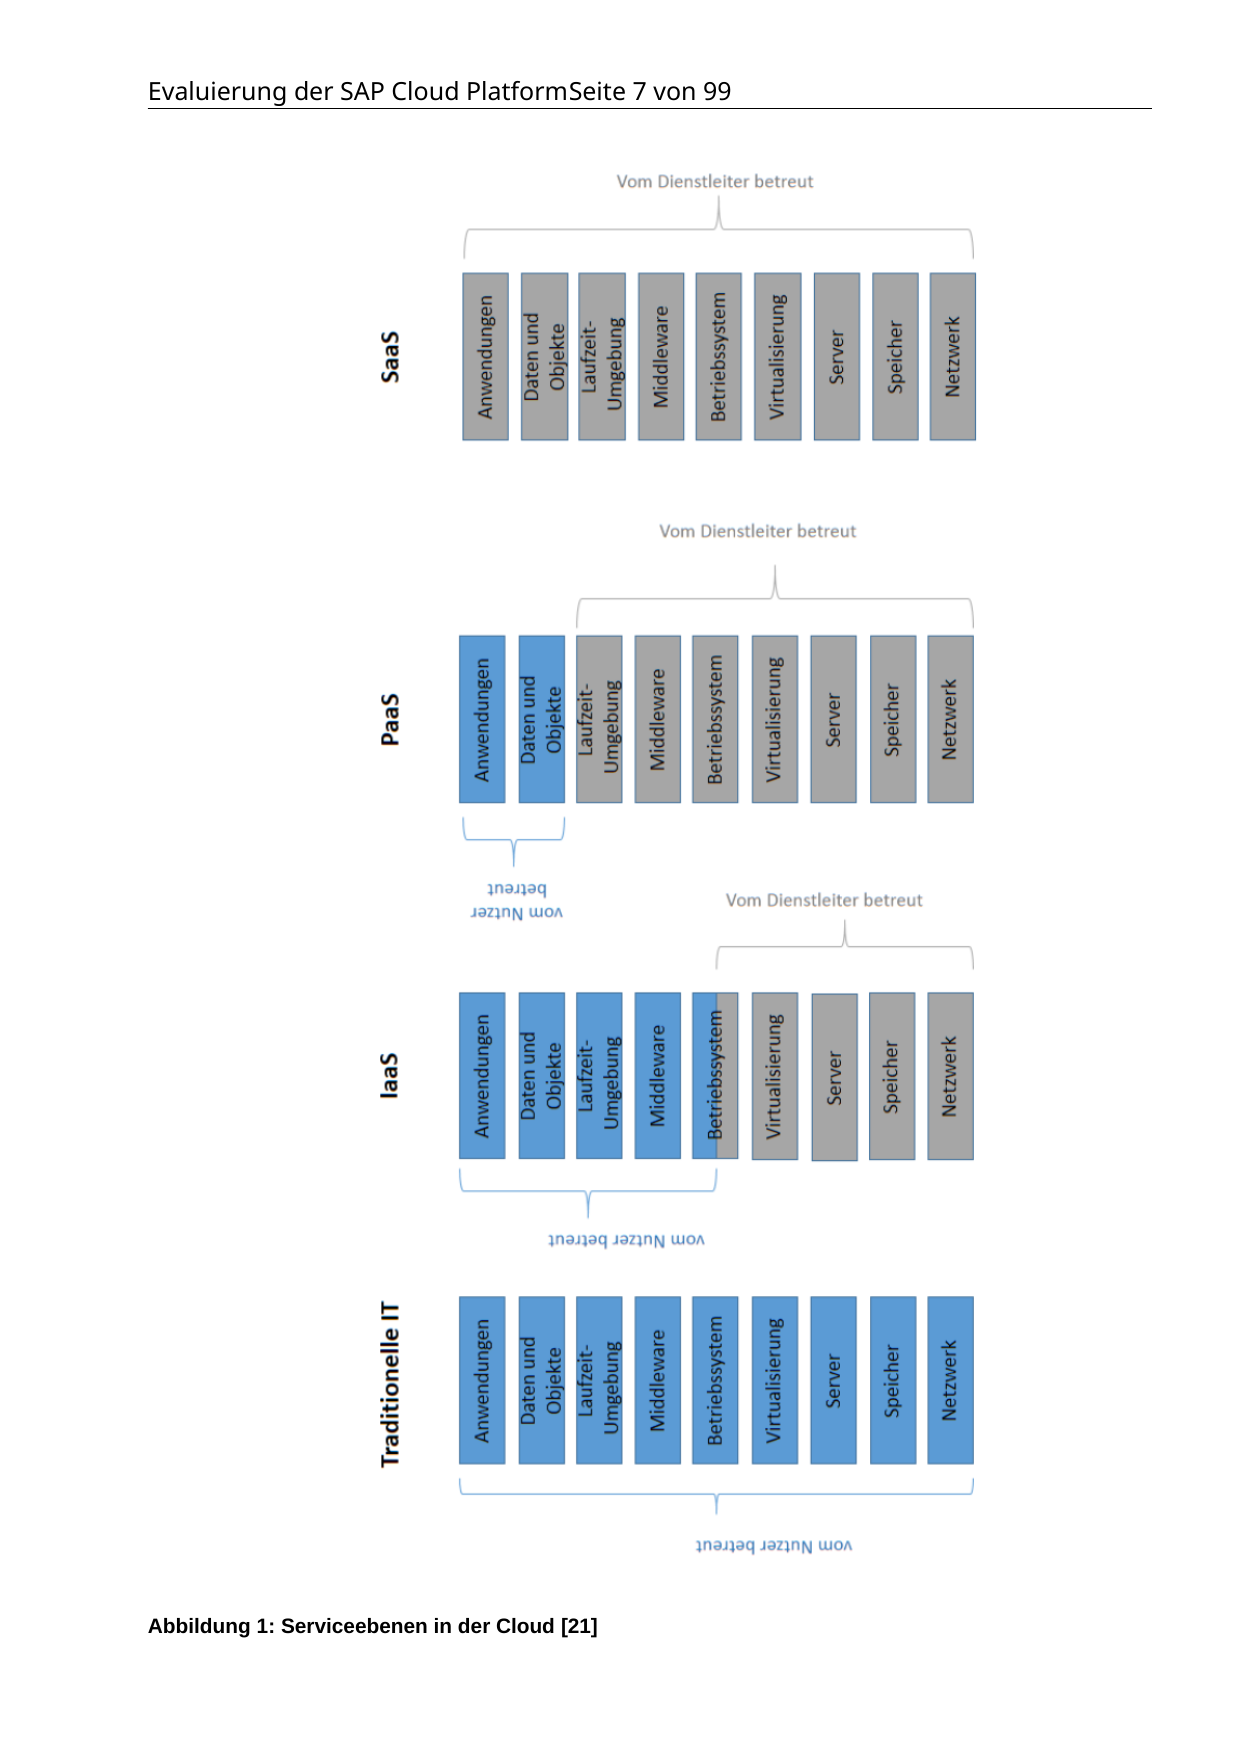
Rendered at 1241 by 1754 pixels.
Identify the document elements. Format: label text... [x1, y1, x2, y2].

picture [367, 147, 1007, 1586]
text Abbildung 1: Serviceebenen in der Cloud [148, 1614, 1152, 1638]
